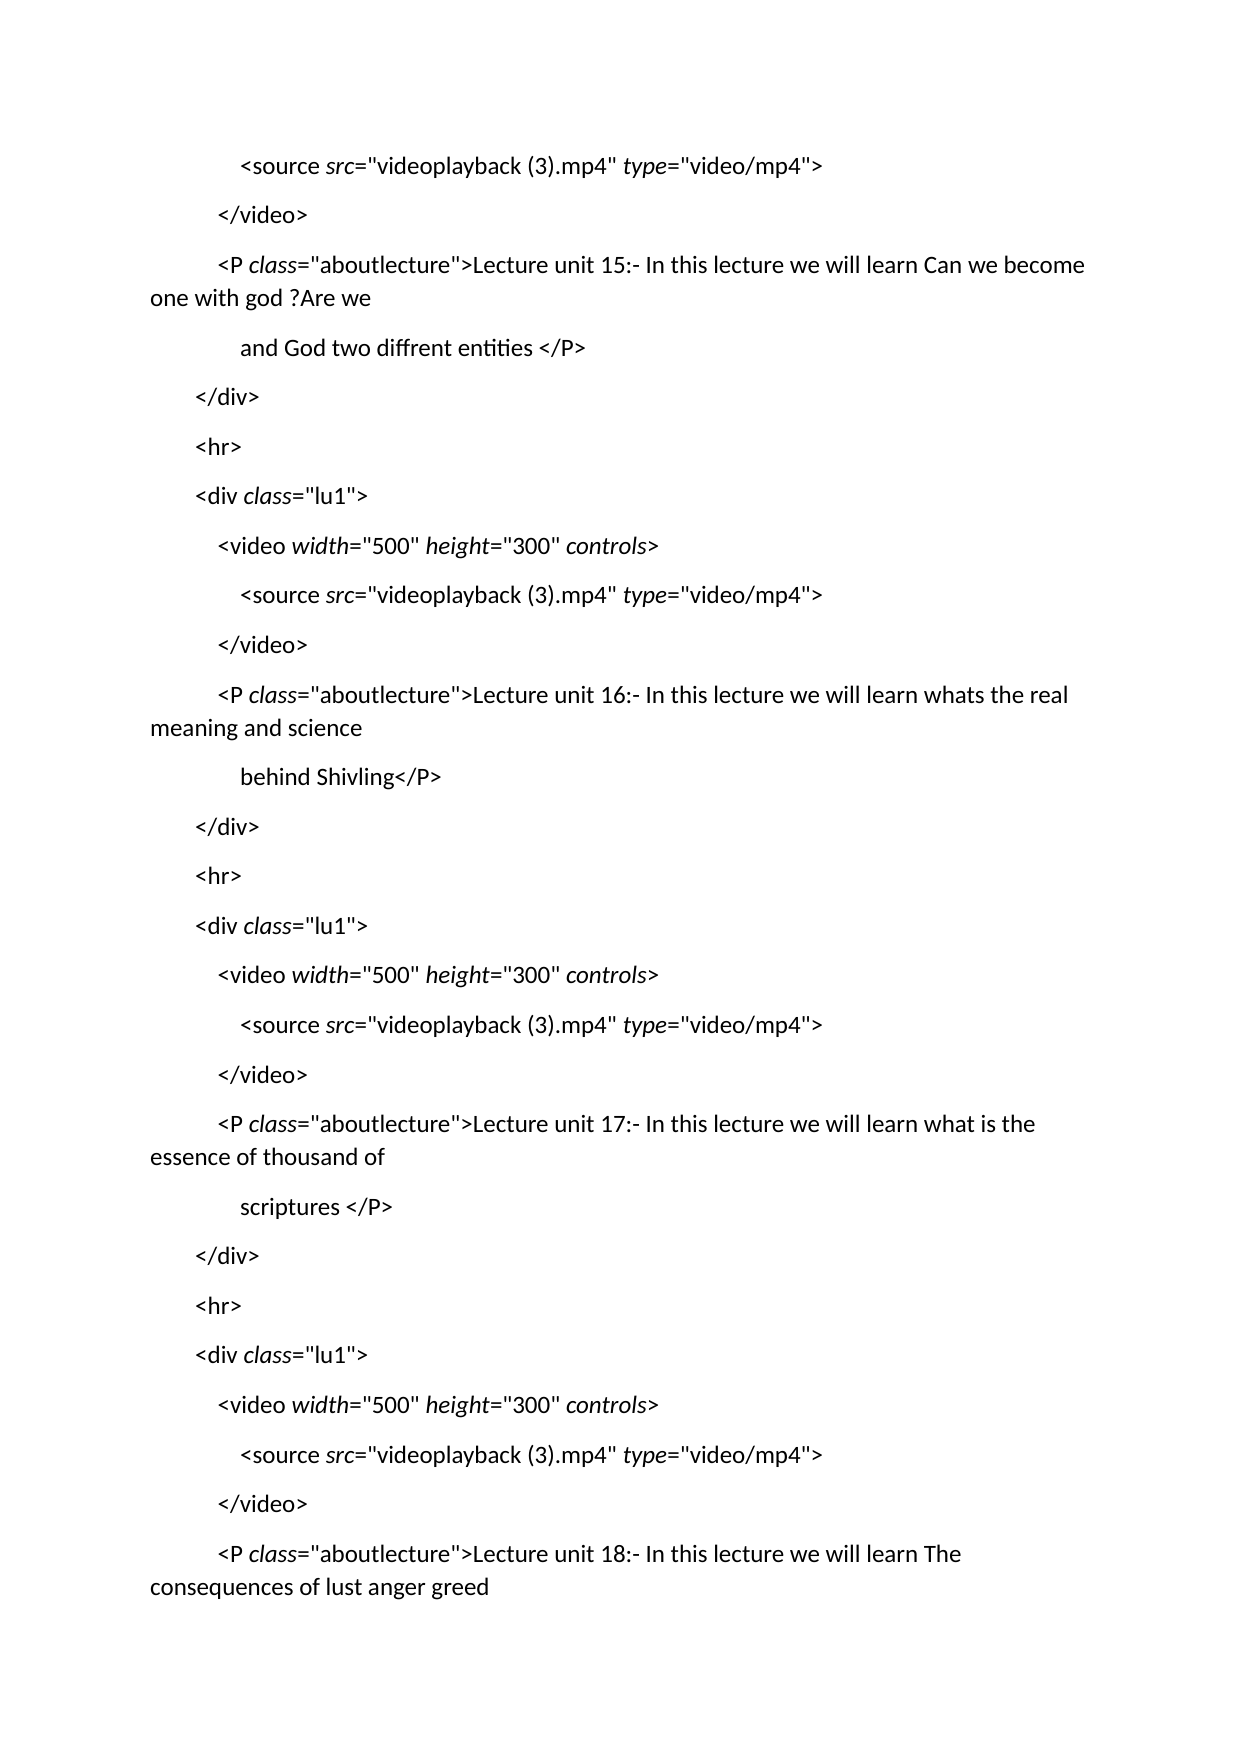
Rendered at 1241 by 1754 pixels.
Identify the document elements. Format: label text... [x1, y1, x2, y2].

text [150, 1439, 1090, 1469]
text <hr> [150, 1290, 1090, 1321]
text <P class="aboutlecture">Lecture unit 17:- In this lecture we will learn what is the essence of thousand of [150, 1108, 1090, 1172]
text <P class="aboutlecture">Lecture unit 16:- In this lecture we will learn whats the real meaning and science [150, 679, 1090, 742]
text <div class="lu1"> [150, 910, 1090, 941]
text <div class="lu1"> [150, 1339, 1090, 1370]
text <video width="500" height="300" controls> [150, 530, 1090, 561]
text </div> [150, 1240, 1090, 1271]
text <hr> [150, 860, 1090, 891]
text </div> [150, 811, 1090, 841]
text <video width="500" height="300" controls> [150, 1389, 1090, 1420]
text <video width="500" height="300" controls> [150, 959, 1090, 990]
text </video> [150, 1488, 1090, 1519]
text behind Shivling</P> [150, 761, 1090, 792]
text <P class="aboutlecture">Lecture unit 15:- In this lecture we will learn Can we become one with god ?Are we [150, 249, 1090, 313]
text </video> [150, 1059, 1090, 1089]
text <hr> [150, 431, 1090, 461]
text <div class="lu1"> [150, 480, 1090, 511]
text and God two diffrent entities </P> [150, 332, 1090, 362]
text </video> [150, 199, 1090, 230]
text <source src="videoplayback (3).mp4" type="video/mp4"> [150, 579, 1090, 610]
text scriptures </P> [150, 1191, 1090, 1221]
text <P class="aboutlecture">Lecture unit 18:- In this lecture we will learn The consequences of lust anger greed [150, 1538, 1090, 1601]
text <source src="videoplayback (3).mp4" type="video/mp4"> [150, 1009, 1090, 1040]
text </div> [150, 381, 1090, 412]
text </video> [150, 629, 1090, 660]
text <source src="videoplayback (3).mp4" type="video/mp4"> [150, 150, 1090, 181]
